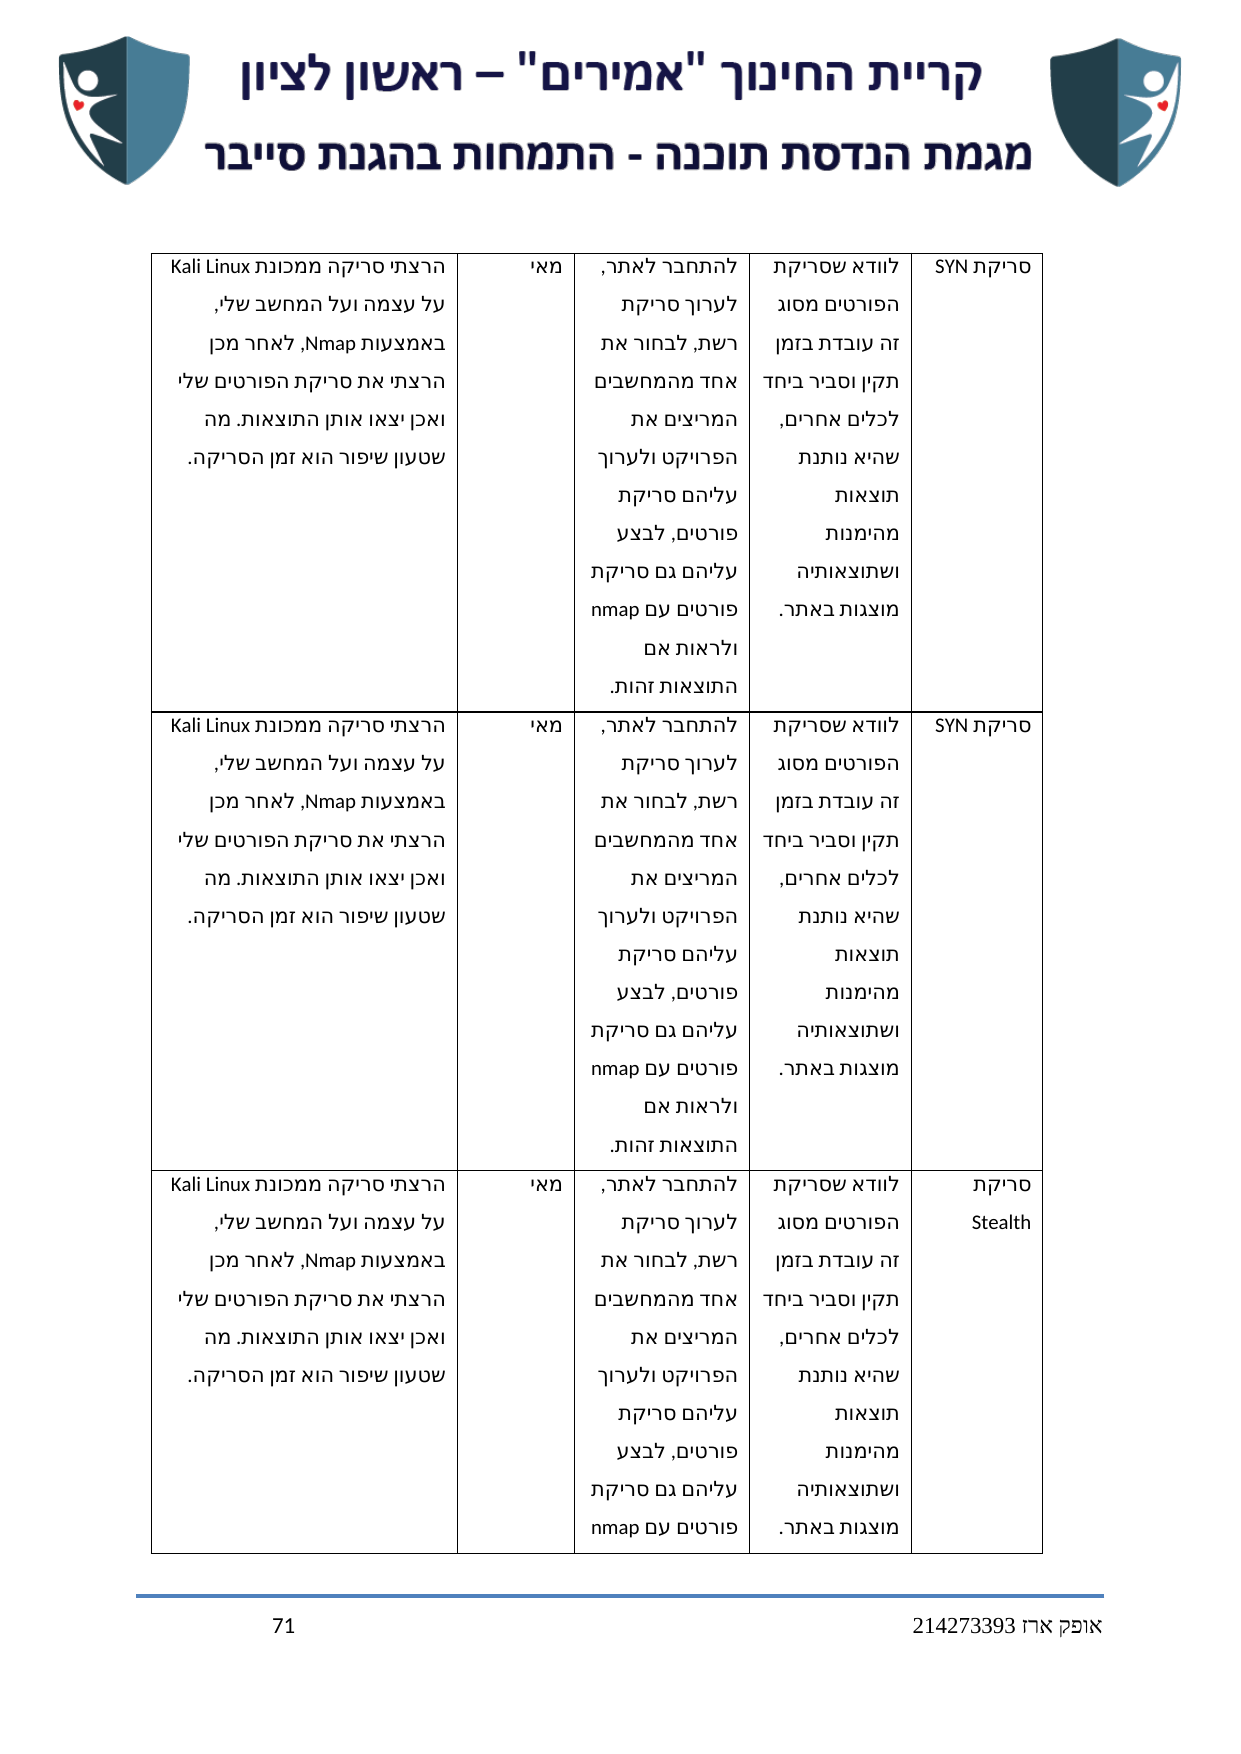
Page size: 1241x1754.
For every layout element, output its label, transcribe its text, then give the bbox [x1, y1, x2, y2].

table_cell סריקת Stealth [912, 1171, 1042, 1553]
table_cell מאי [458, 713, 574, 1170]
table_cell מאי [458, 254, 574, 711]
picture [58, 36, 1182, 188]
table_cell סריקת SYN [912, 254, 1042, 711]
table_cell סריקת SYN [912, 713, 1042, 1170]
table_cell לוודא שסריקת הפורטים מסוג זה עובדת בזמן תקין וסביר ביחד לכלים אחרים, שהיא נותנת תוצאות מהימנות ושתוצאותיה מוצגות באתר. [750, 1171, 911, 1553]
table_cell לוודא שסריקת הפורטים מסוג זה עובדת בזמן תקין וסביר ביחד לכלים אחרים, שהיא נותנת תוצאות מהימנות ושתוצאותיה מוצגות באתר. [750, 254, 911, 711]
table_cell מאי [458, 1171, 574, 1553]
table_cell לוודא שסריקת הפורטים מסוג זה עובדת בזמן תקין וסביר ביחד לכלים אחרים, שהיא נותנת תוצאות מהימנות ושתוצאותיה מוצגות באתר. [750, 713, 911, 1170]
